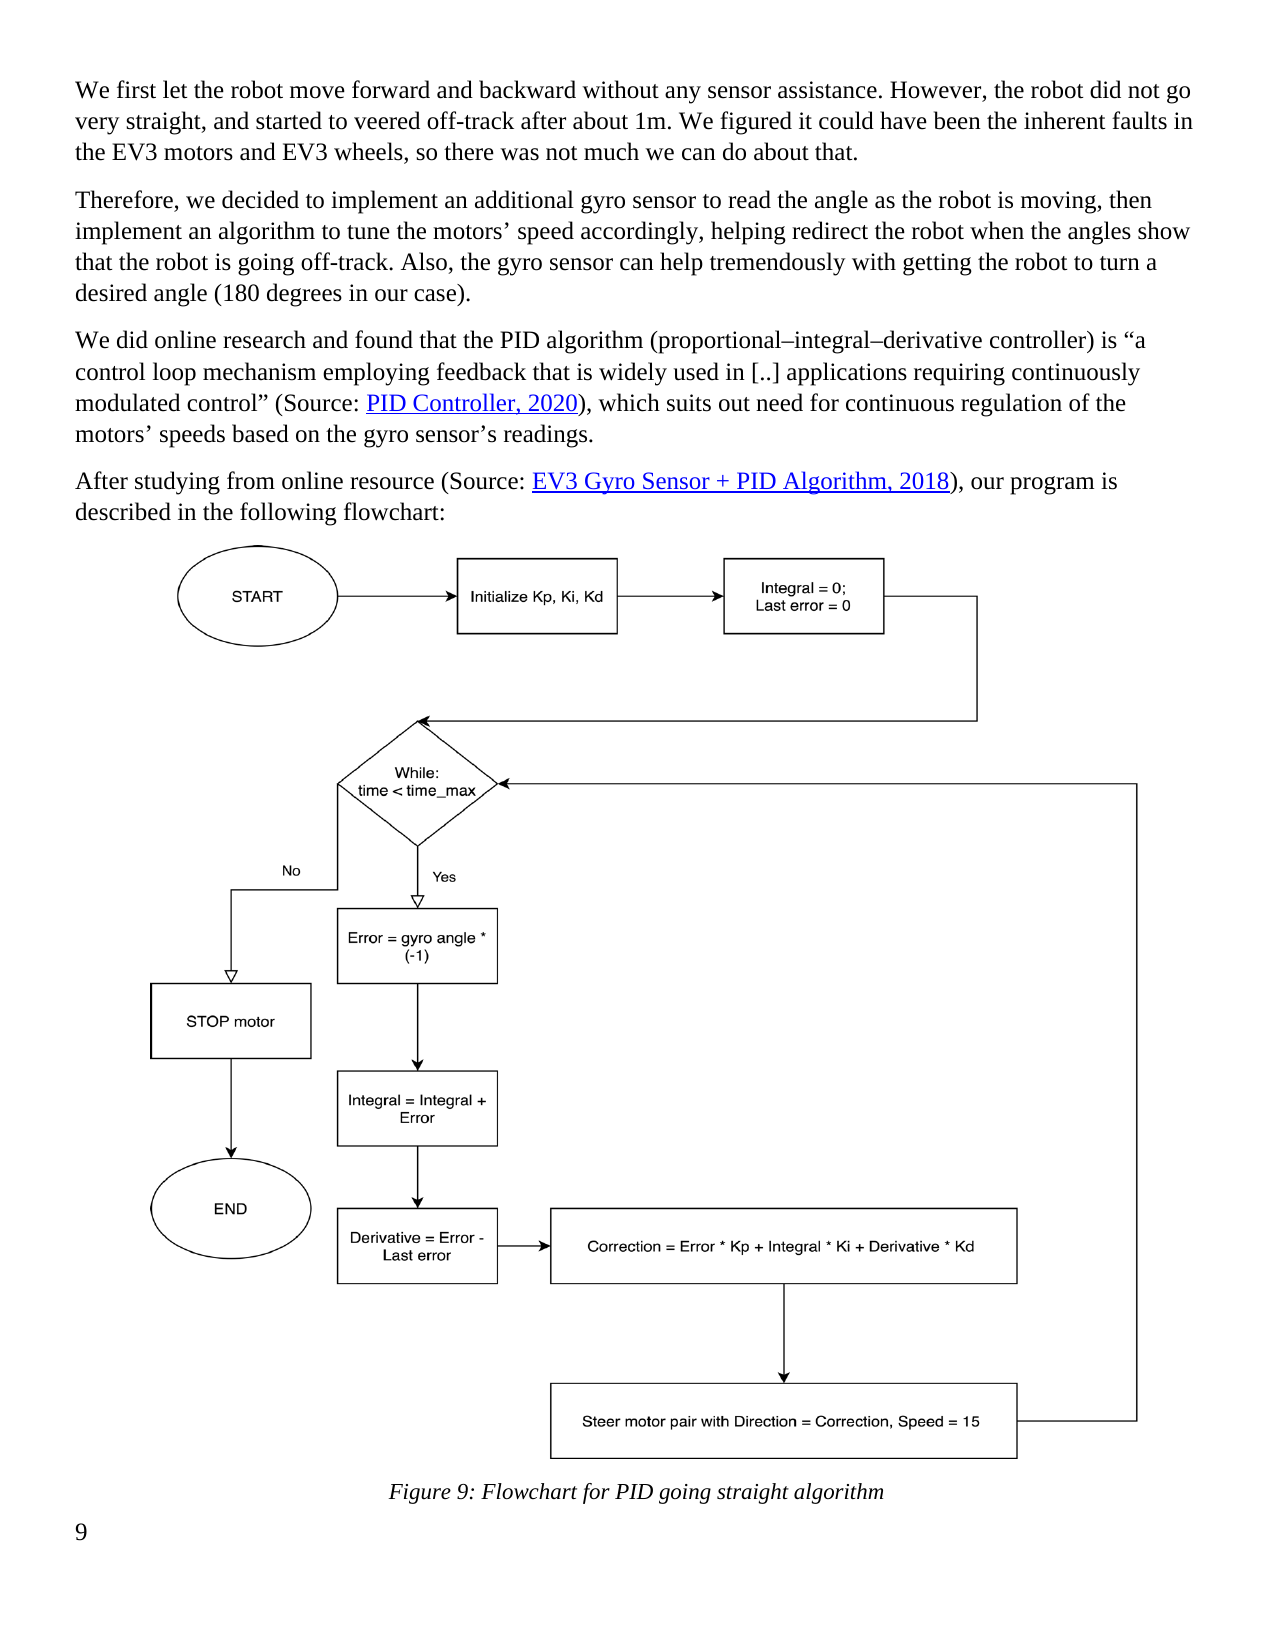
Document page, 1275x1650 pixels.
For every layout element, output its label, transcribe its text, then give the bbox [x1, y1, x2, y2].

text We did online research and found that the PID algorithm (proportional–integral–derivative controller) is “a control loop mechanism employing feedback that is widely used in [..] applications requiring continuously modulated control” (Source: PID Controller, 2020), which suits out need for continuous regulation of the motors’ speeds based on the gyro sensor’s readings. [75, 326, 1200, 447]
text Figure 9: Flowchart for PID going straight algorithm [75, 1478, 1200, 1504]
picture [150, 545, 1148, 1459]
text We first let the robot move forward and backward without any sensor assistance. However, the robot did not go very straight, and started to veered off-track after about 1m. We figured it could have been the inherent faults in the EV3 motors and EV3 wheels, so there was not much we can do about that. [75, 75, 1200, 166]
text After studying from online resource (Source: EV3 Gyro Sensor + PID Algorithm, 2018), our program is described in the following flowchart: [75, 466, 1200, 526]
text Therefore, we decided to implement an additional gyro sensor to read the angle as the robot is moving, then implement an algorithm to tune the motors’ speed accordingly, helping redirect the robot when the angles show that the robot is going off-track. Also, the gyro sensor can help tremendously with getting the robot to turn a desired angle (180 degrees in our case). [75, 185, 1200, 307]
